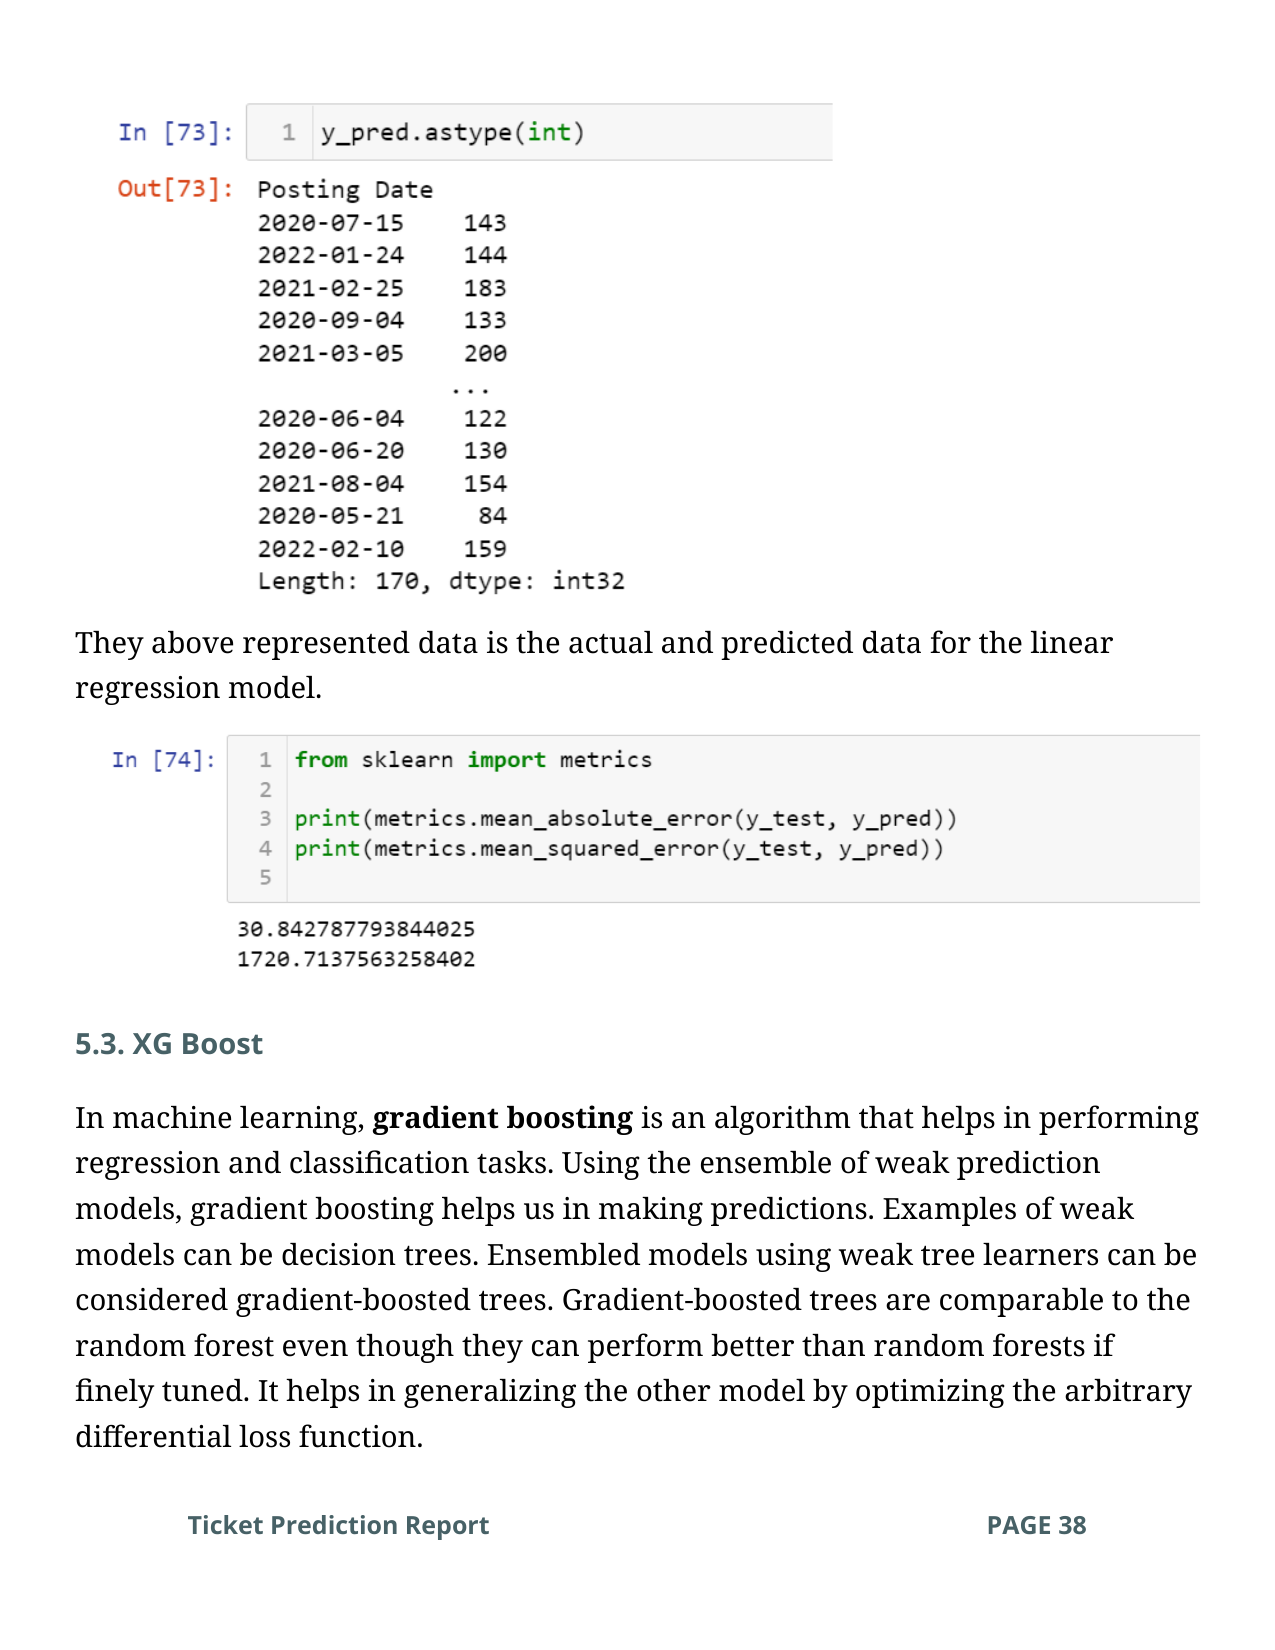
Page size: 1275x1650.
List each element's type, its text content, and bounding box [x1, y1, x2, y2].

text They above represented data is the actual and predicted data for the linear regression model. [75, 622, 1200, 707]
picture [75, 75, 833, 616]
subtitle 5.3. XG Boost [75, 1023, 1200, 1063]
text In machine learning, gradient boosting is an algorithm that helps in performing regression and classification tasks. Using the ensemble of weak prediction models, gradient boosting helps us in making predictions. Examples of weak models can be decision trees. Ensembled models using weak tree learners can be considered gradient-boosted trees. Gradient-boosted trees are comparable to the random forest even though they can perform better than random forests if finely tuned. It helps in generalizing the other model by optimizing the arbitrary differential loss function. [75, 1097, 1200, 1456]
picture [75, 713, 1200, 993]
